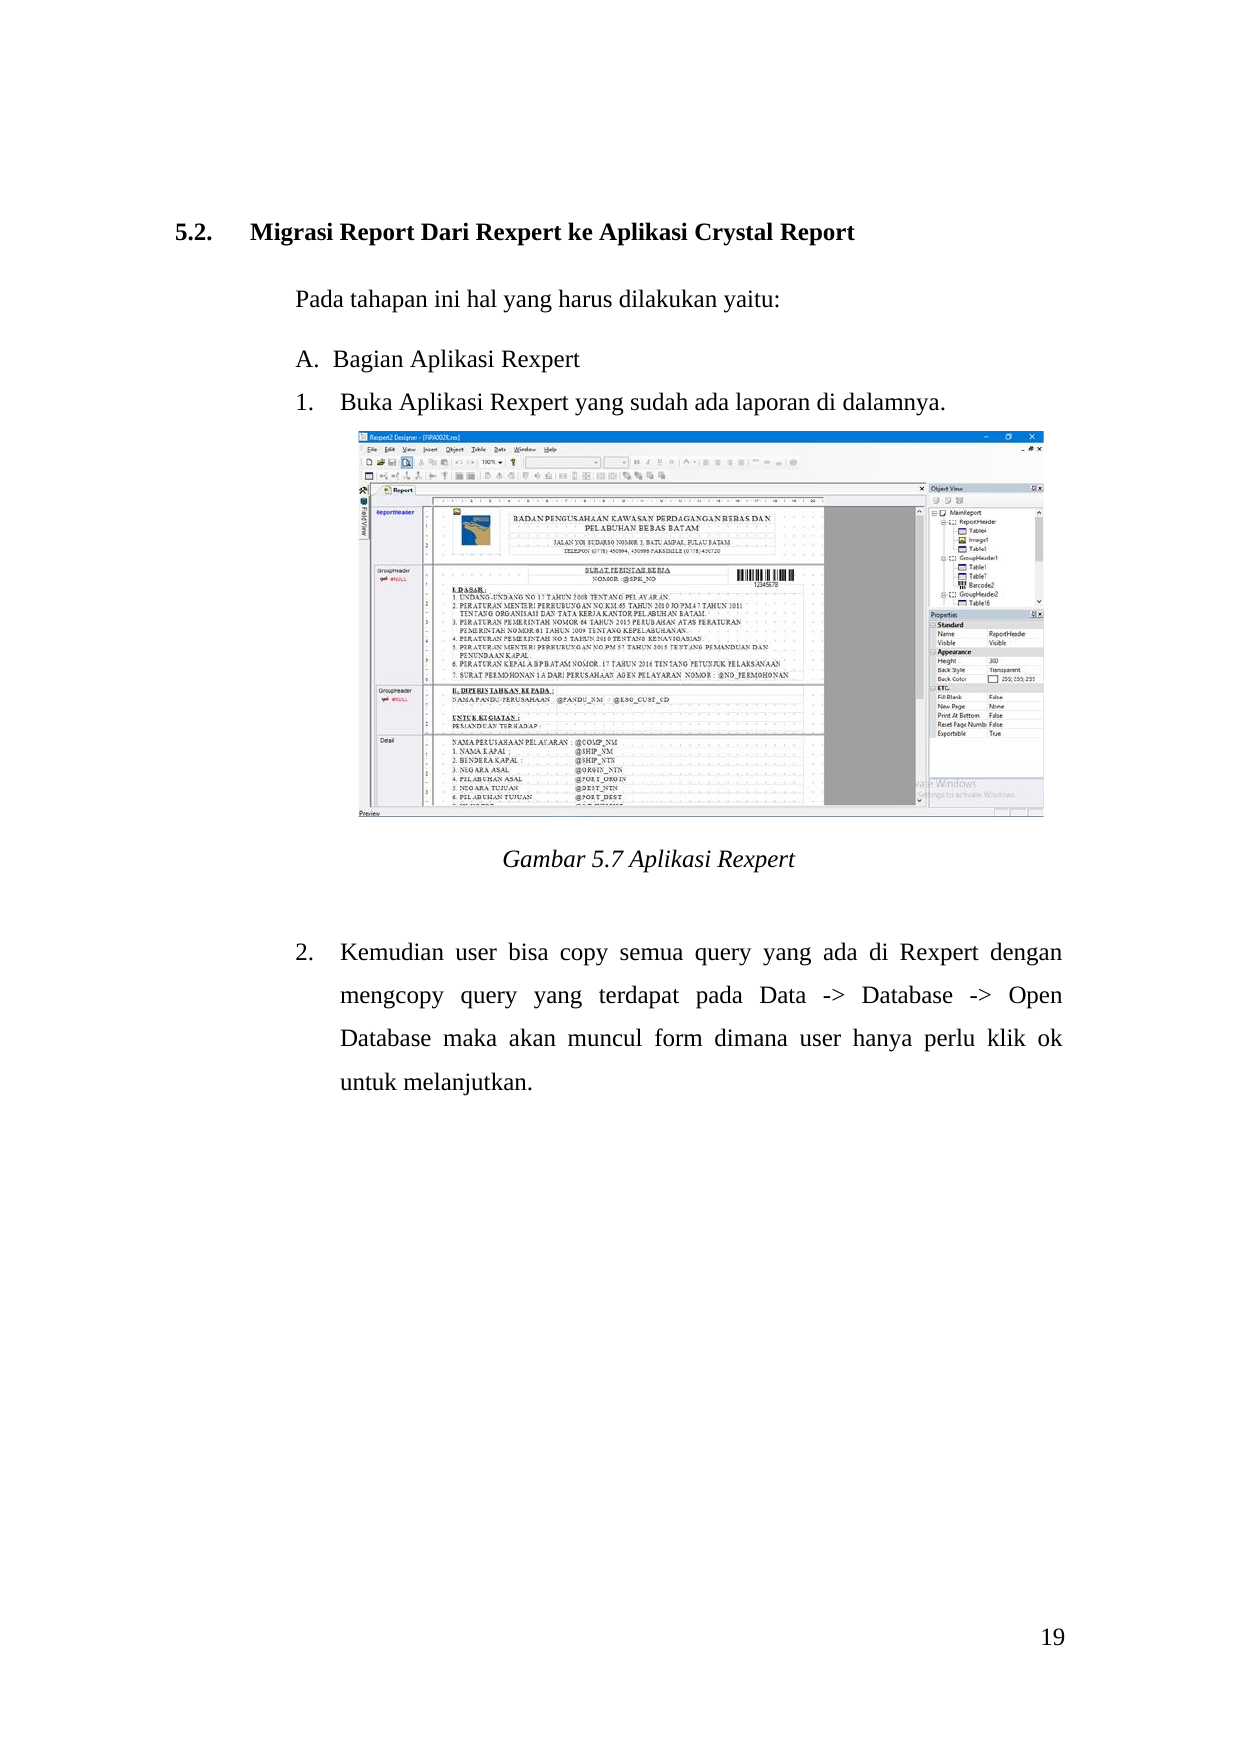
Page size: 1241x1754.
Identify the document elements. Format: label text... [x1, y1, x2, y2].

text Pada tahapan ini hal yang harus dilakukan yaitu: [295, 284, 1130, 313]
list Bagian Aplikasi Rexpert [295, 344, 1130, 373]
list Kemudian user bisa copy semua query yang ada di Rexpert dengan mengcopy query yang terdapat pada Data -> Database -> Open Database maka akan muncul form dimana user hanya perlu klik ok untuk melanjutkan. [295, 937, 1063, 1095]
subtitle Migrasi Report Dari Rexpert ke Aplikasi Crystal Report [175, 217, 1130, 246]
list Buka Aplikasi Rexpert yang sudah ada laporan di dalamnya. [295, 387, 1130, 416]
text Gambar 5.7 Aplikasi Rexpert [235, 844, 1064, 873]
picture [358, 431, 1044, 817]
